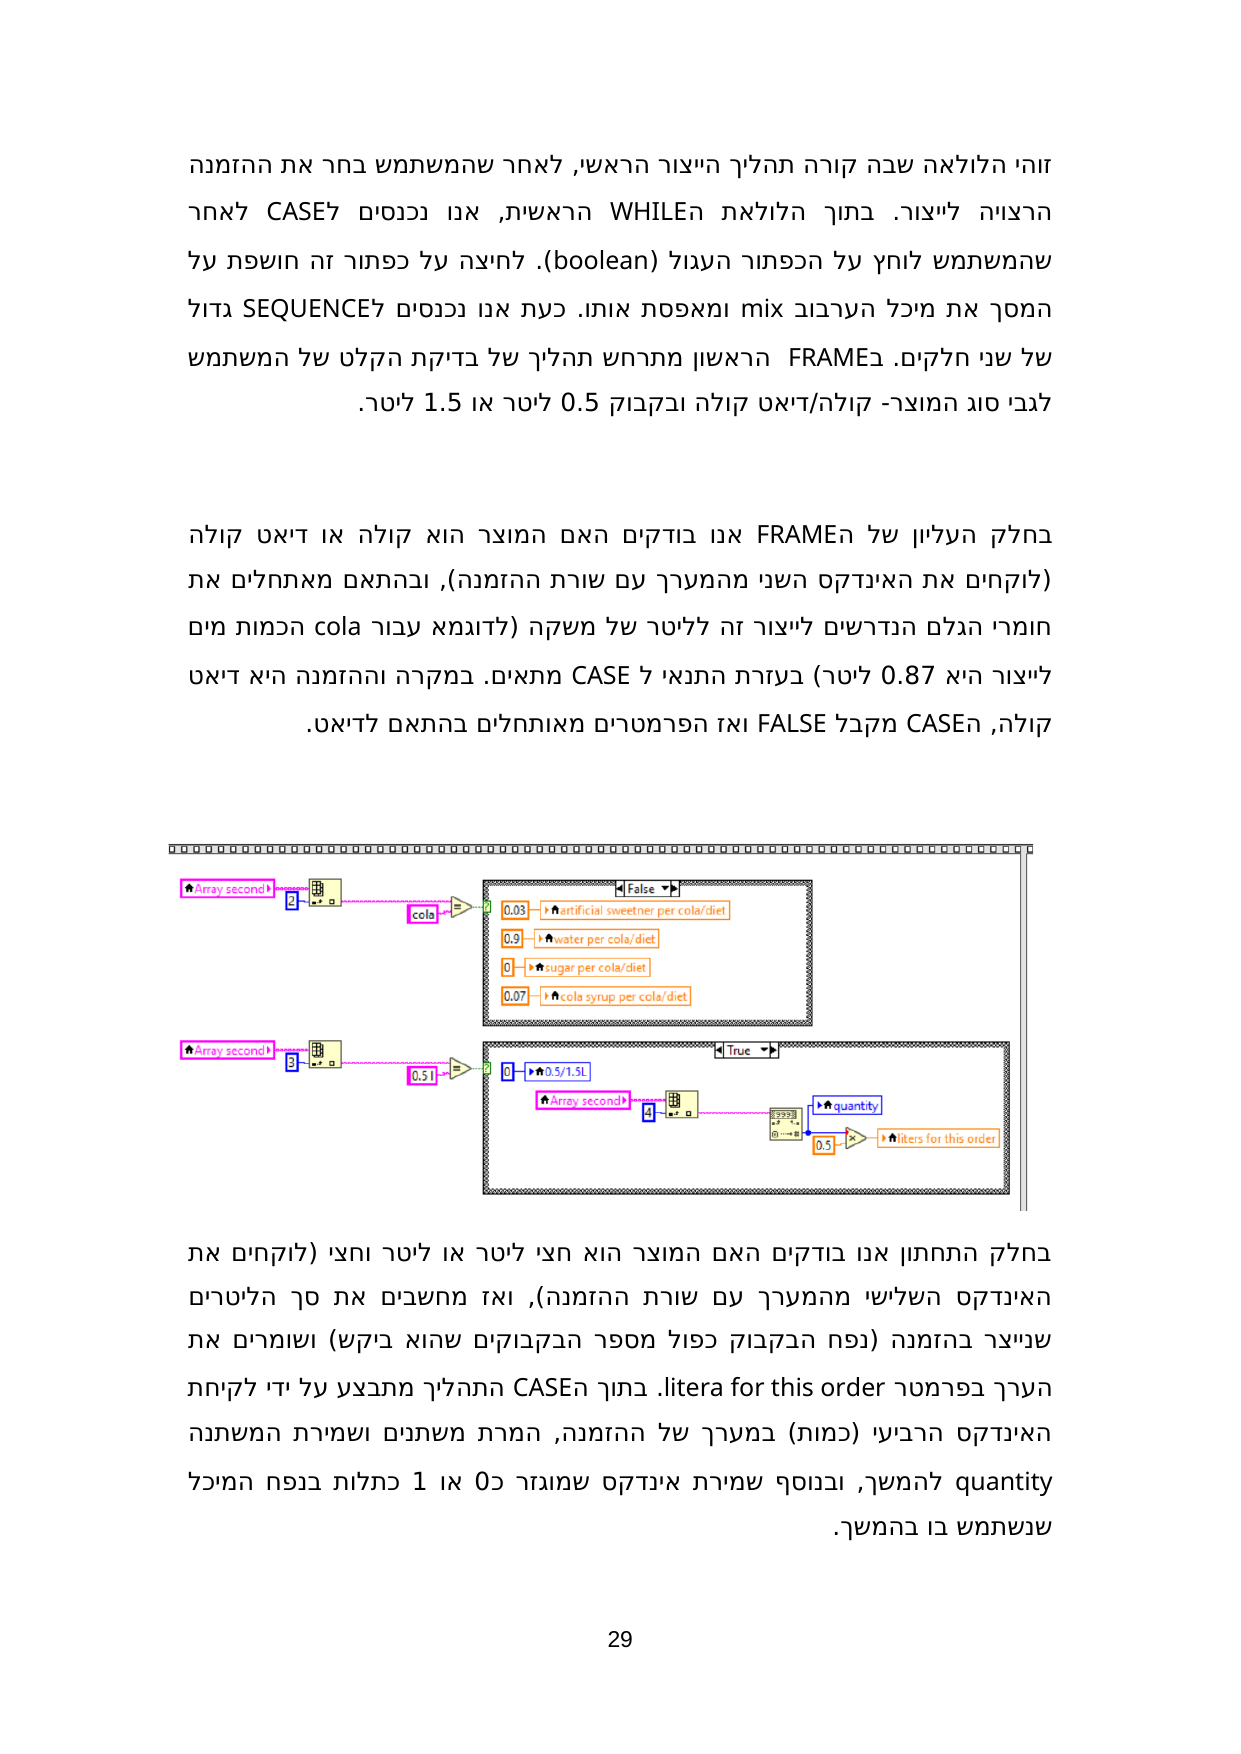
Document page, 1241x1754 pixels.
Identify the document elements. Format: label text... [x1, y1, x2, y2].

text בחלק העליון של הFRAME אנו בודקים האם המוצר הוא קולה או דיאט קולה (לוקחים את האינדקס השני מהמערך עם שורת ההזמנה), ובהתאם מאתחלים את חומרי הגלם הנדרשים לייצור זה לליטר של משקה (לדוגמא עבור cola הכמות מים לייצור היא 0.87 ליטר) בעזרת התנאי ל CASE מתאים. במקרה וההזמנה היא דיאט קולה, הCASE מקבל FALSE ואז הפרמטרים מאותחלים בהתאם לדיאט. [187, 516, 1053, 740]
text בחלק התחתון אנו בודקים האם המוצר הוא חצי ליטר או ליטר וחצי (לוקחים את האינדקס השלישי מהמערך עם שורת ההזמנה), ואז מחשבים את סך הליטרים שנייצר בהזמנה (נפח הבקבוק כפול מספר הבקבוקים שהוא ביקש) ושומרים את הערך בפרמטר litera for this order. בתוך הCASE התהליך מתבצע על ידי לקיחת האינדקס הרביעי (כמות) במערך של ההזמנה, המרת משתנים ושמירת המשתנה quantity להמשך, ובנוסף שמירת אינדקס שמוגזר כ0 או 1 כתלות בנפח המיכל שנשתמש בו בהמשך. [187, 909, 1053, 1542]
picture [168, 841, 1034, 1211]
text זוהי הלולאה שבה קורה תהליך הייצור הראשי, לאחר שהמשתמש בחר את ההזמנה הרצויה לייצור. בתוך הלולאת הWHILE הראשית, אנו נכנסים לCASE לאחר שהמשתמש לוחץ על הכפתור העגול (boolean). לחיצה על כפתור זה חושפת על המסך את מיכל הערבוב mix ומאפסת אותו. כעת אנו נכנסים לSEQUENCE גדול של שני חלקים. בFRAME הראשון מתרחש תהליך של בדיקת הקלט של המשתמש לגבי סוג המוצר- קולה/דיאט קולה ובקבוק 0.5 ליטר או 1.5 ליטר. [187, 150, 1053, 417]
